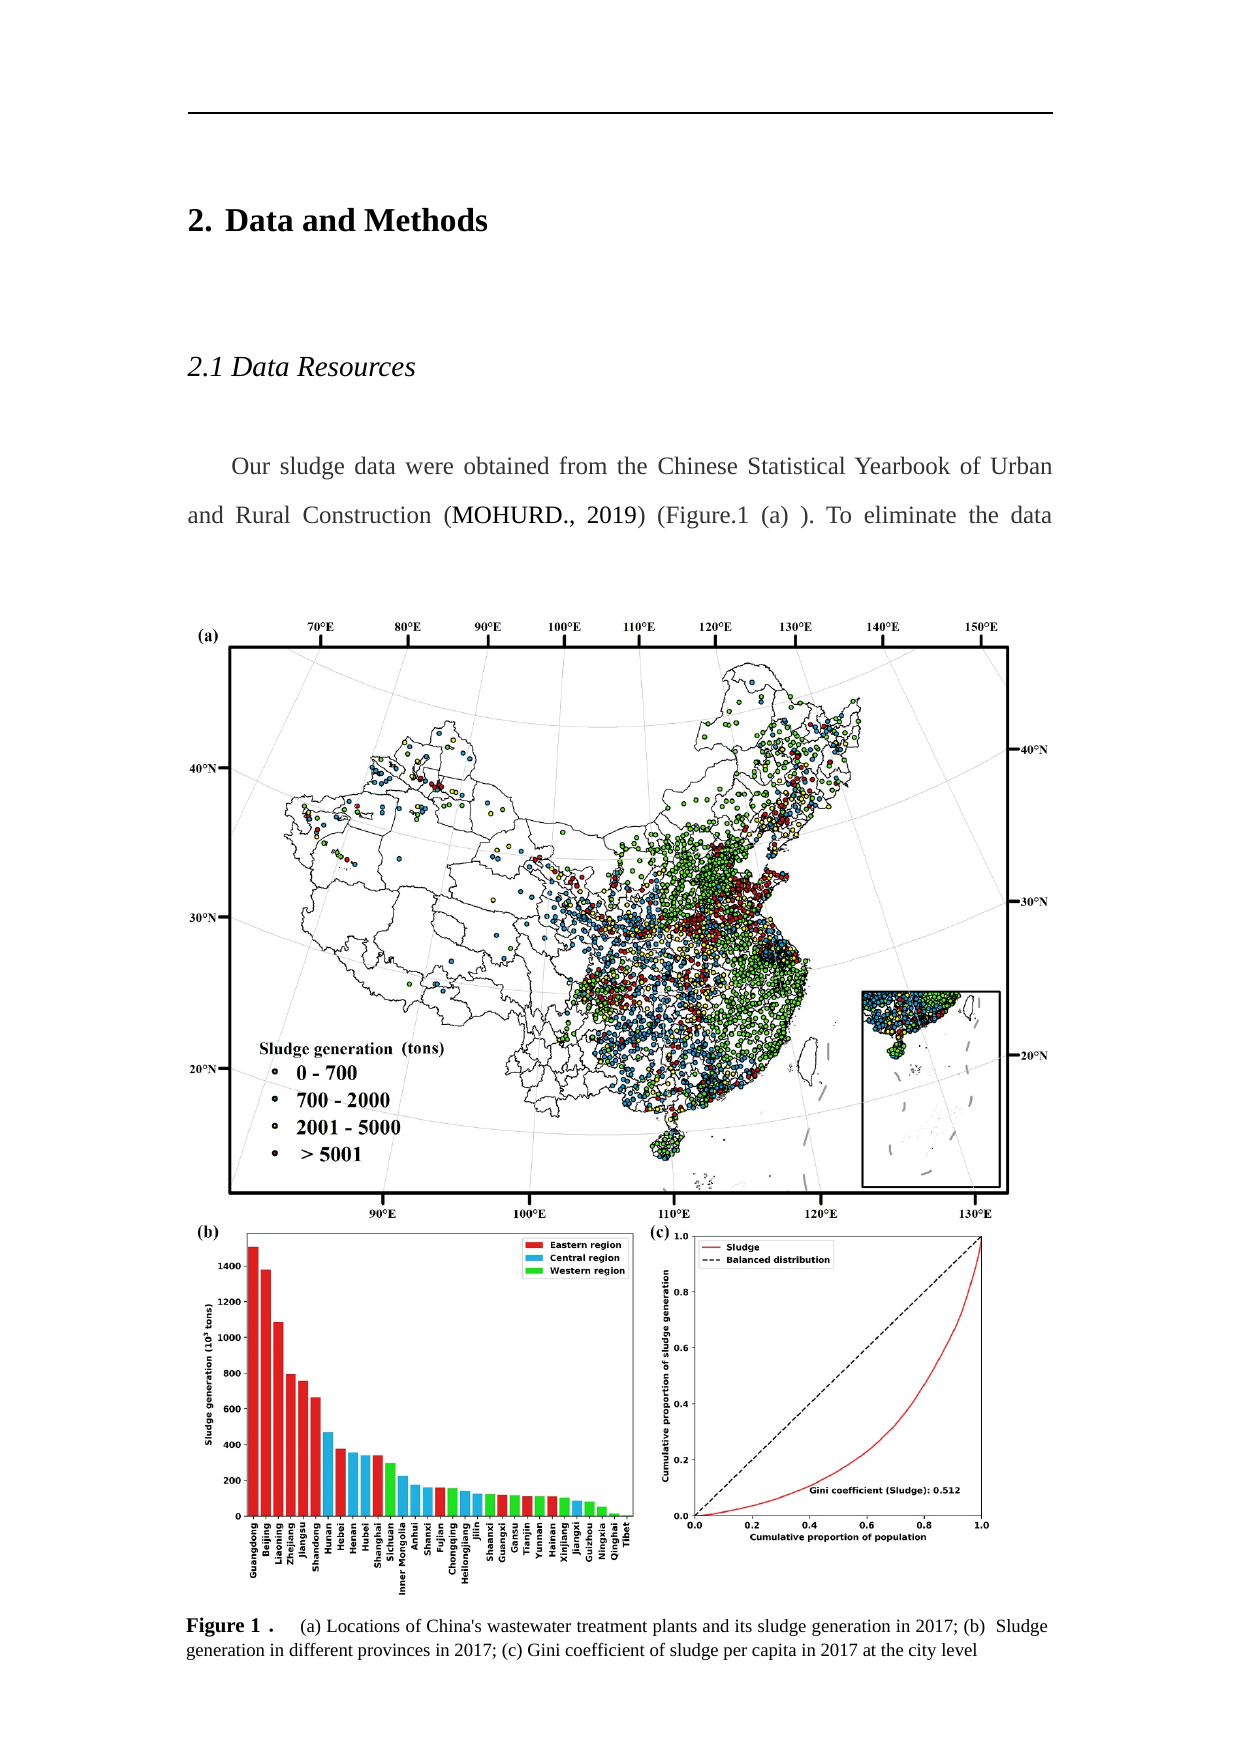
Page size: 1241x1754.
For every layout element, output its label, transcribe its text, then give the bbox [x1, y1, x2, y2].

picture [186, 611, 1049, 1599]
text Our sludge data were obtained from the Chinese Statistical Yearbook of Urban and Rural Construction (MOHURD., 2019) (Figure.1 (a) ). To eliminate the data discrepancy of sludge data, we also used the 2018 Urban Drainage Statistical Yearbook to calculate sludge generation of each wastewater treatment plant. [187, 449, 1053, 531]
subtitle 2.1 Data Resources [187, 333, 1053, 398]
subtitle Data and Methods [187, 187, 1053, 252]
